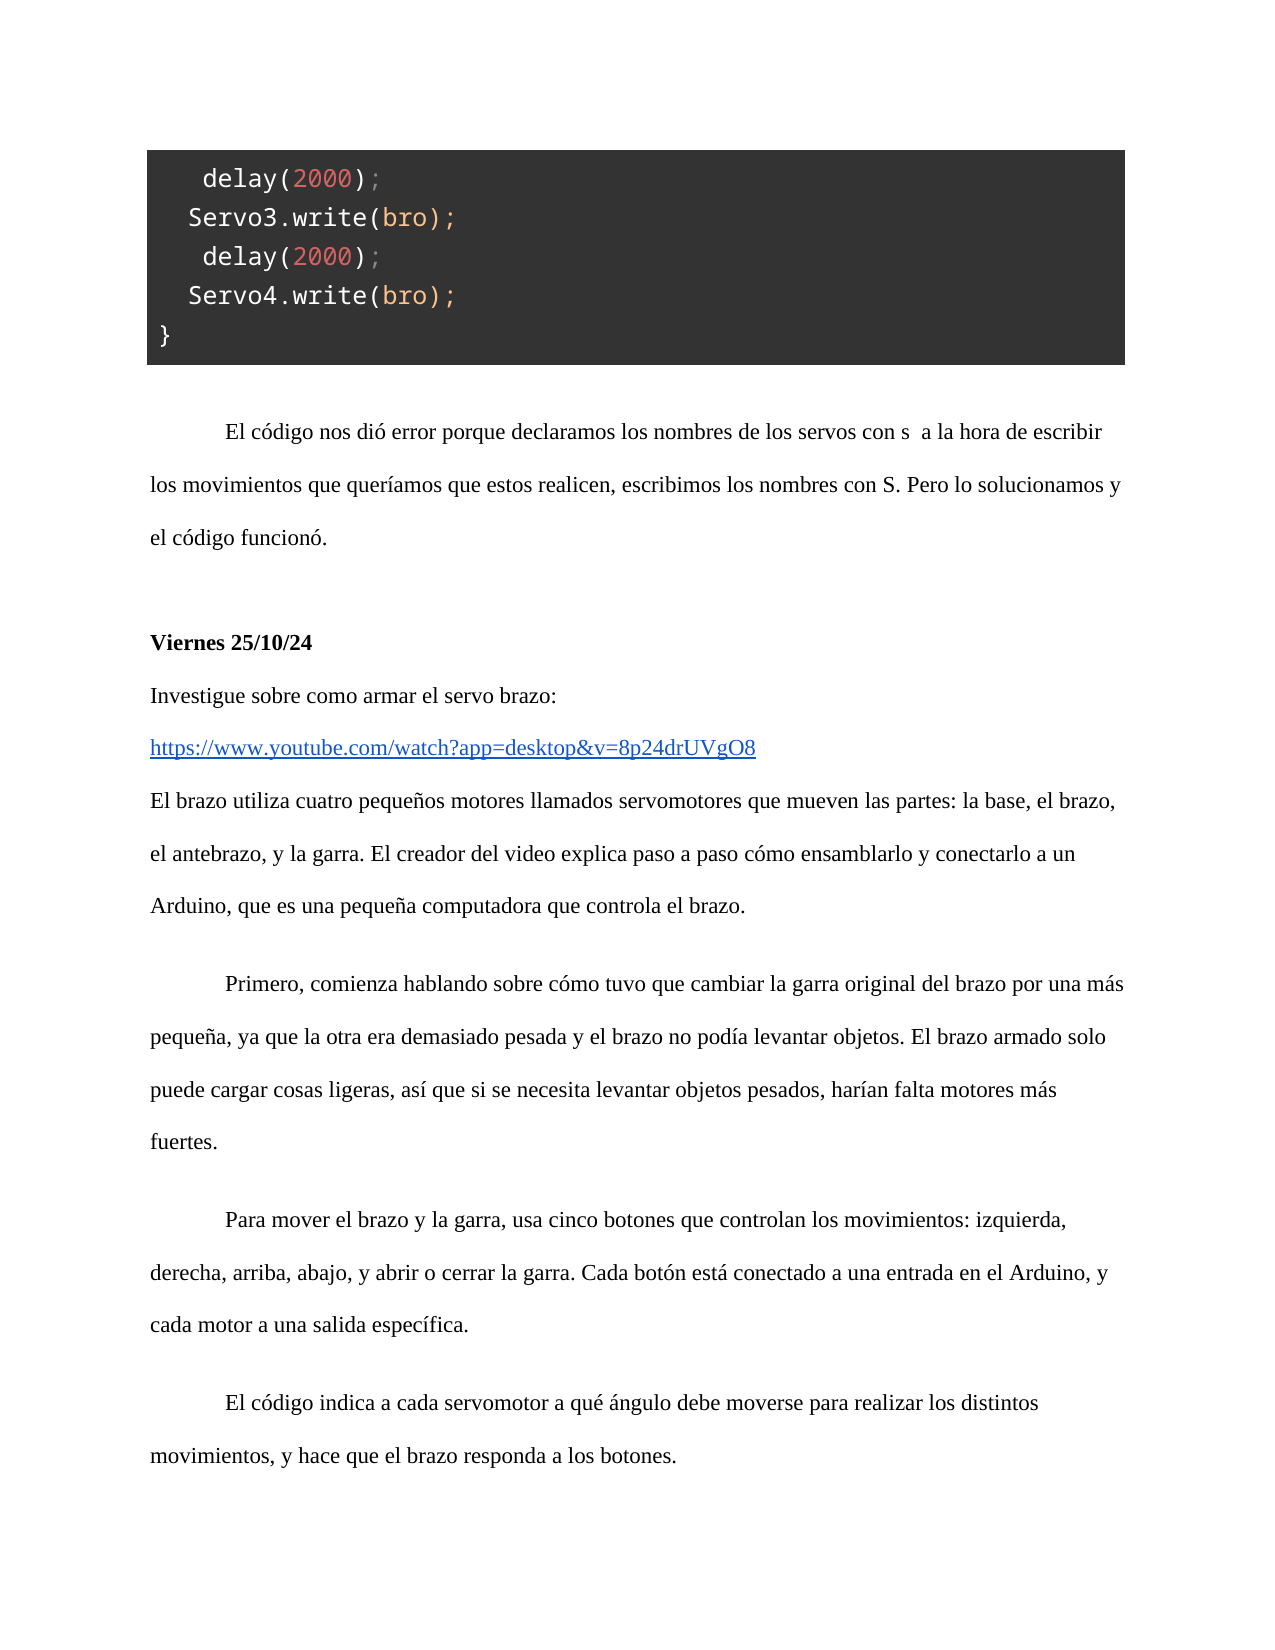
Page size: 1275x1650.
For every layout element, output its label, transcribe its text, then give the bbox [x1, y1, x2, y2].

text https://www.youtube.com/watch?app=desktop&v=8p24drUVgO8 [150, 734, 1125, 761]
text El código nos dió error porque declaramos los nombres de los servos con s a la hora de escribir los movimientos que queríamos que estos realicen, escribimos los nombres con S. Pero lo solucionamos y el código funcionó. [150, 418, 1125, 550]
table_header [147, 150, 1125, 365]
text Viernes 25/10/24 [150, 629, 1125, 655]
text Investigue sobre como armar el servo brazo: [150, 682, 1125, 708]
text Para mover el brazo y la garra, usa cinco botones que controlan los movimientos: izquierda, derecha, arriba, abajo, y abrir o cerrar la garra. Cada botón está conectado a una entrada en el Arduino, y cada motor a una salida específica. [150, 1206, 1125, 1338]
text El código indica a cada servomotor a qué ángulo debe moverse para realizar los distintos movimientos, y hace que el brazo responda a los botones. [150, 1389, 1125, 1468]
text El brazo utiliza cuatro pequeños motores llamados servomotores que mueven las partes: la base, el brazo, el antebrazo, y la garra. El creador del video explica paso a paso cómo ensamblarlo y conectarlo a un Arduino, que es una pequeña computadora que controla el brazo. [150, 787, 1125, 919]
text Primero, comienza hablando sobre cómo tuvo que cambiar la garra original del brazo por una más pequeña, ya que la otra era demasiado pesada y el brazo no podía levantar objetos. El brazo armado solo puede cargar cosas ligeras, así que si se necesita levantar objetos pesados, harían falta motores más fuertes. [150, 970, 1125, 1155]
